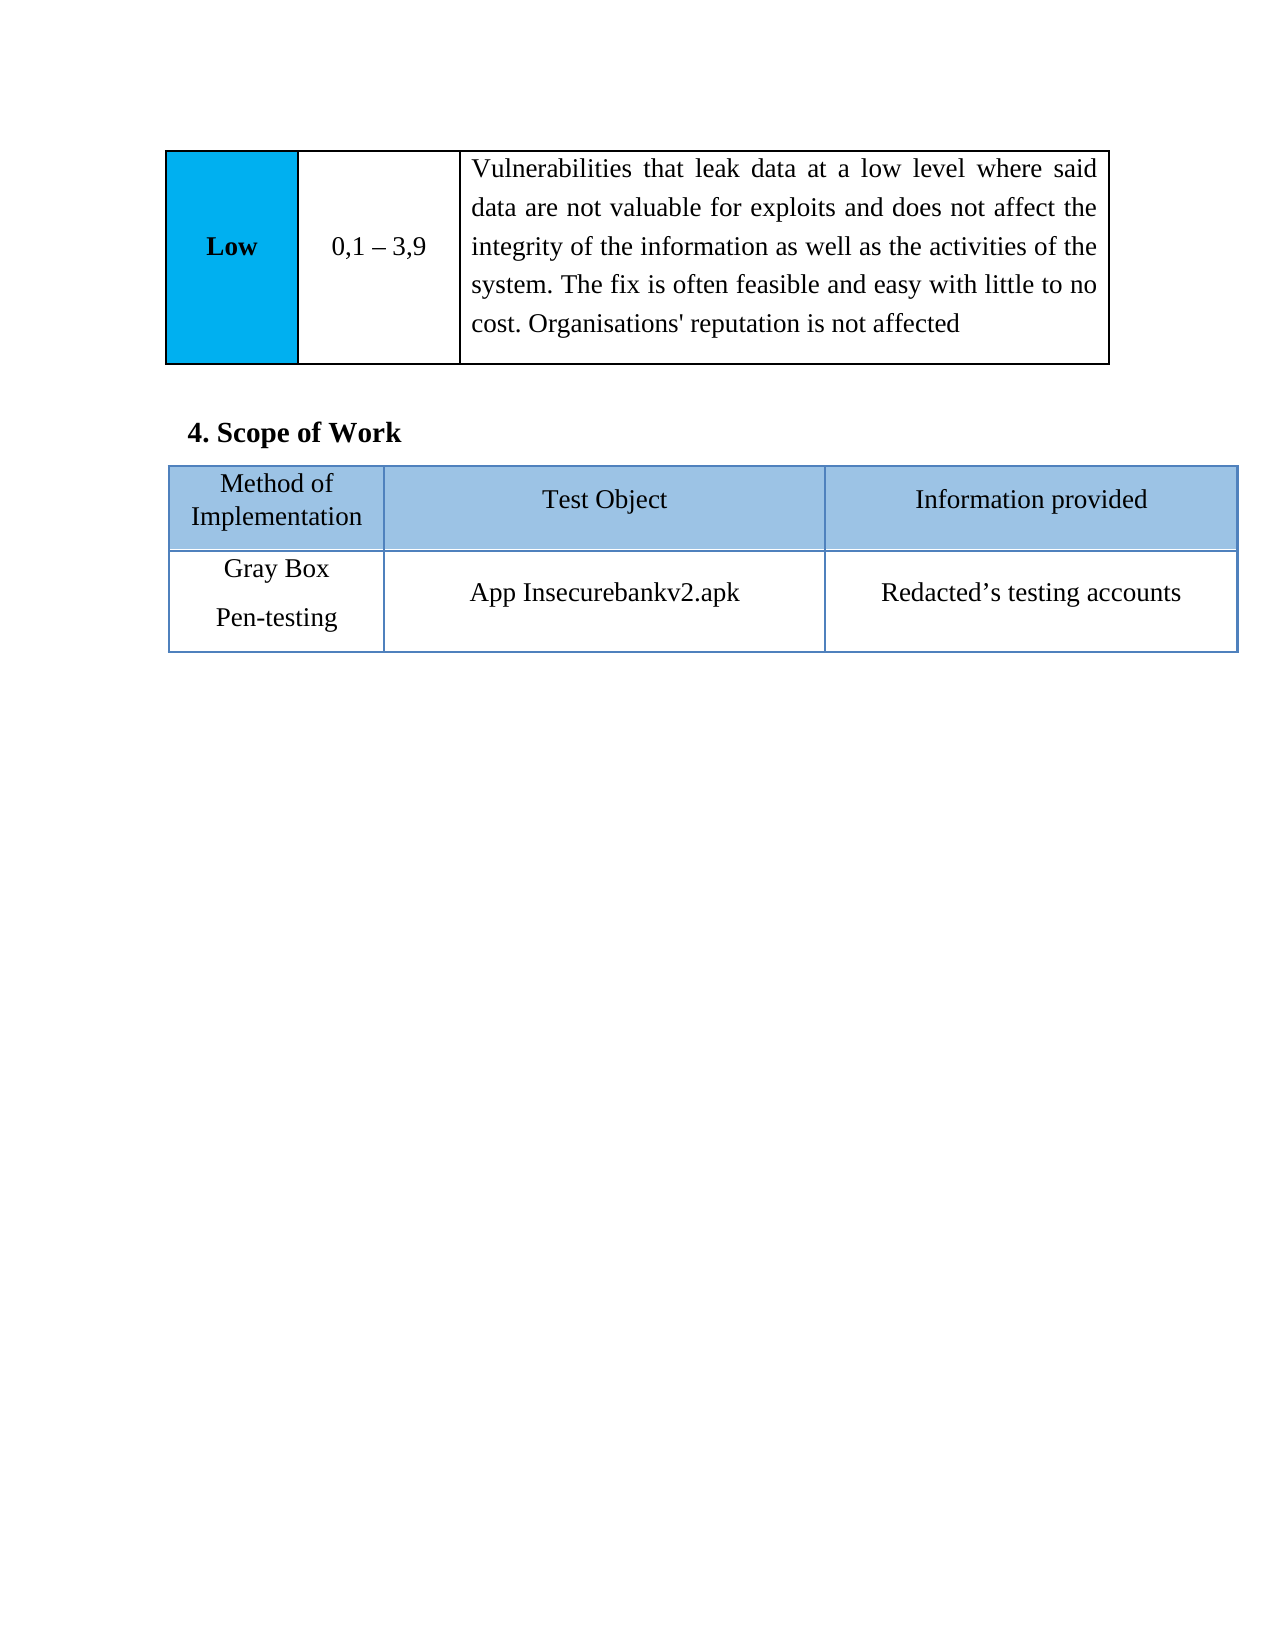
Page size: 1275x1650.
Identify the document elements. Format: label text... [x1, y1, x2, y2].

table_header Information provided [826, 467, 1236, 549]
table_cell Redacted’s testing accounts [826, 552, 1236, 651]
table_cell Low [167, 152, 297, 363]
table_cell 0,1 – 3,9 [299, 152, 459, 363]
table_cell App Insecurebankv2.apk [385, 552, 824, 651]
table_cell Gray Box Pen-testing [170, 552, 383, 651]
table_header Method of Implementation [170, 467, 383, 549]
table_header Test Object [385, 467, 824, 549]
subtitle 4. Scope of Work [187, 415, 1125, 448]
table_cell Vulnerabilities that leak data at a low level where said data are not valuable for exploits and does not affect the integrity of the information as well as the activities of the system. The fix is often feasible and easy with little to no cost. Organisations' reputation is not affected [461, 152, 1108, 363]
